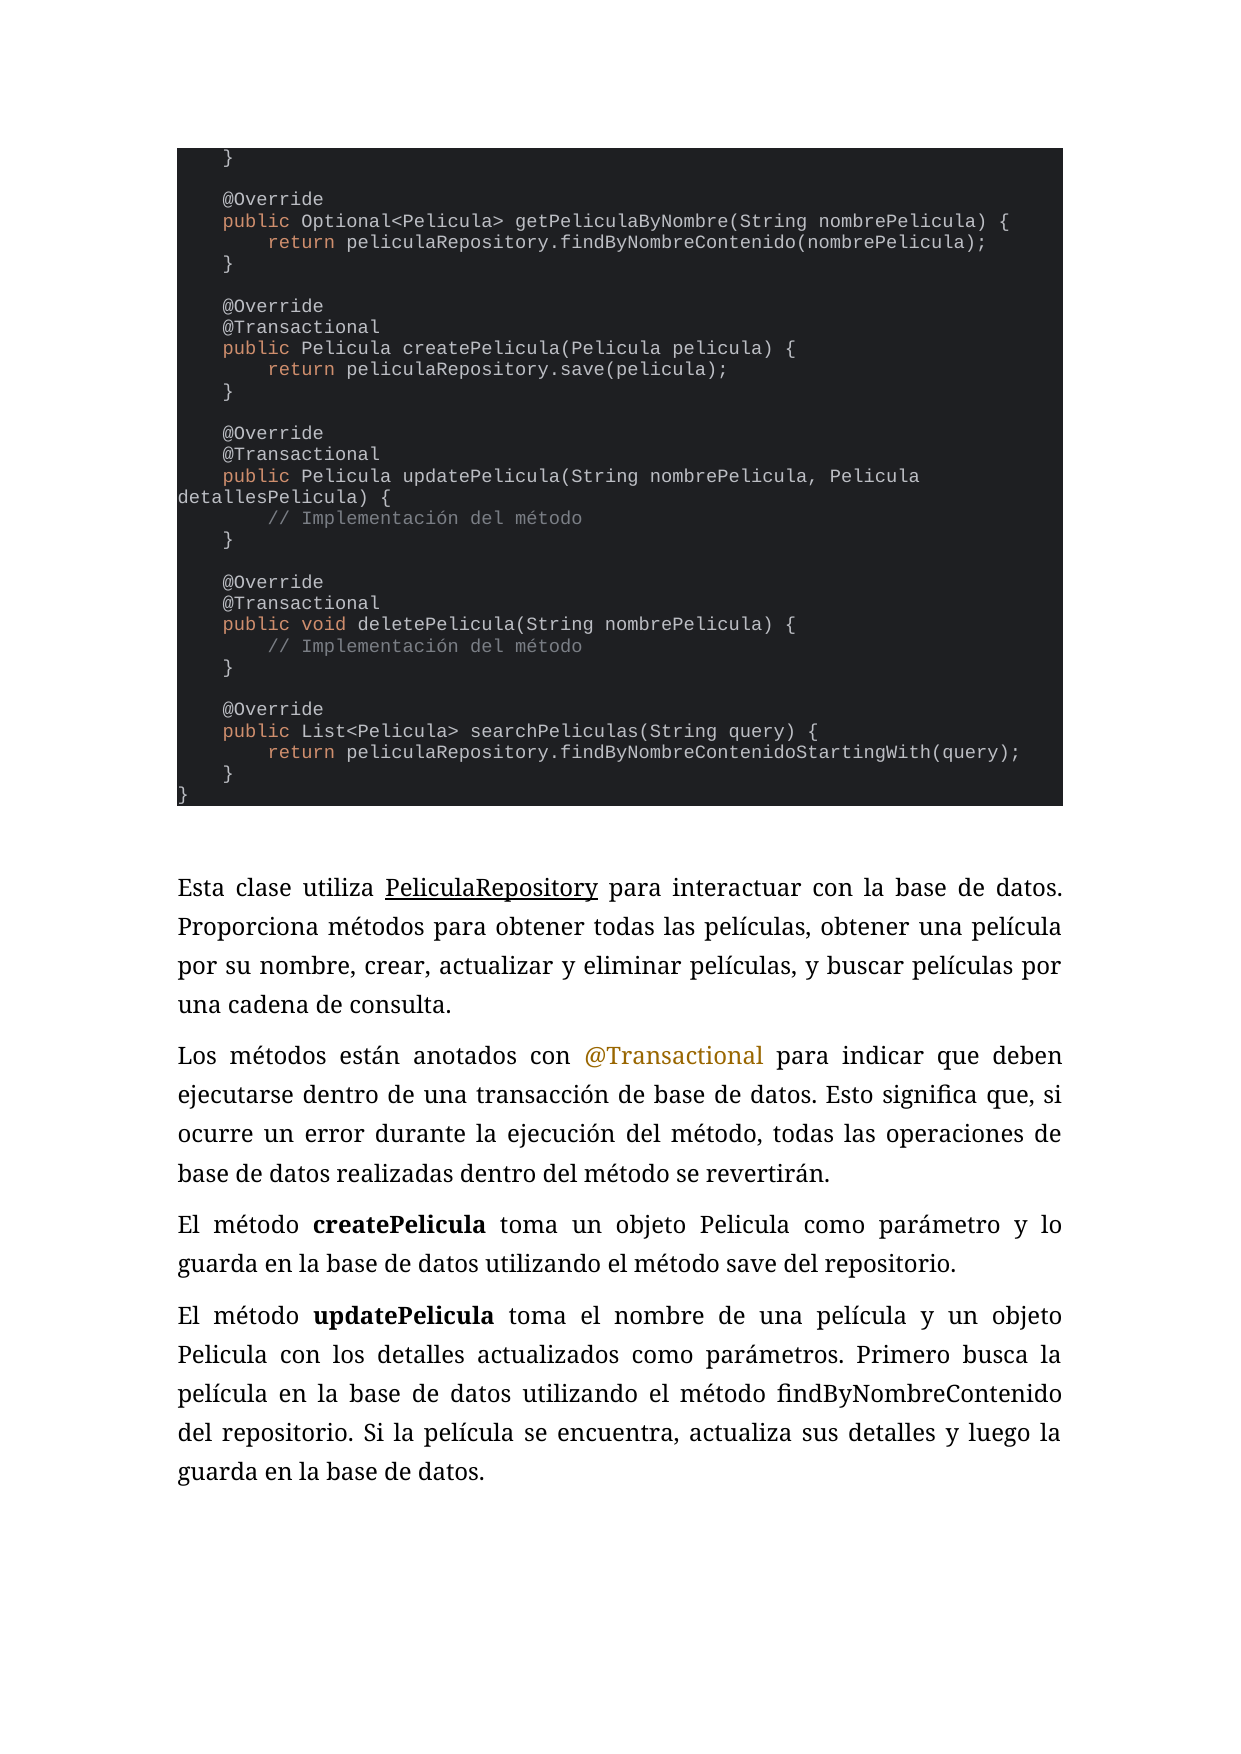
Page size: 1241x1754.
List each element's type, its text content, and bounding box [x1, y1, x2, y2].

text El método updatePelicula toma el nombre de una película y un objeto Pelicula con los detalles actualizados como parámetros. Primero busca la película en la base de datos utilizando el método findByNombreContenido del repositorio. Si la película se encuentra, actualiza sus detalles y luego la guarda en la base de datos. [177, 1298, 1063, 1487]
text Esta clase utiliza PeliculaRepository para interactuar con la base de datos. Proporciona métodos para obtener todas las películas, obtener una película por su nombre, crear, actualizar y eliminar películas, y buscar películas por una cadena de consulta. [177, 870, 1063, 1020]
text El método createPelicula toma un objeto Pelicula como parámetro y lo guarda en la base de datos utilizando el método save del repositorio. [177, 1208, 1063, 1279]
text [177, 148, 1063, 806]
text Los métodos están anotados con @Transactional para indicar que deben ejecutarse dentro de una transacción de base de datos. Esto significa que, si ocurre un error durante la ejecución del método, todas las operaciones de base de datos realizadas dentro del método se revertirán. [177, 1039, 1063, 1189]
